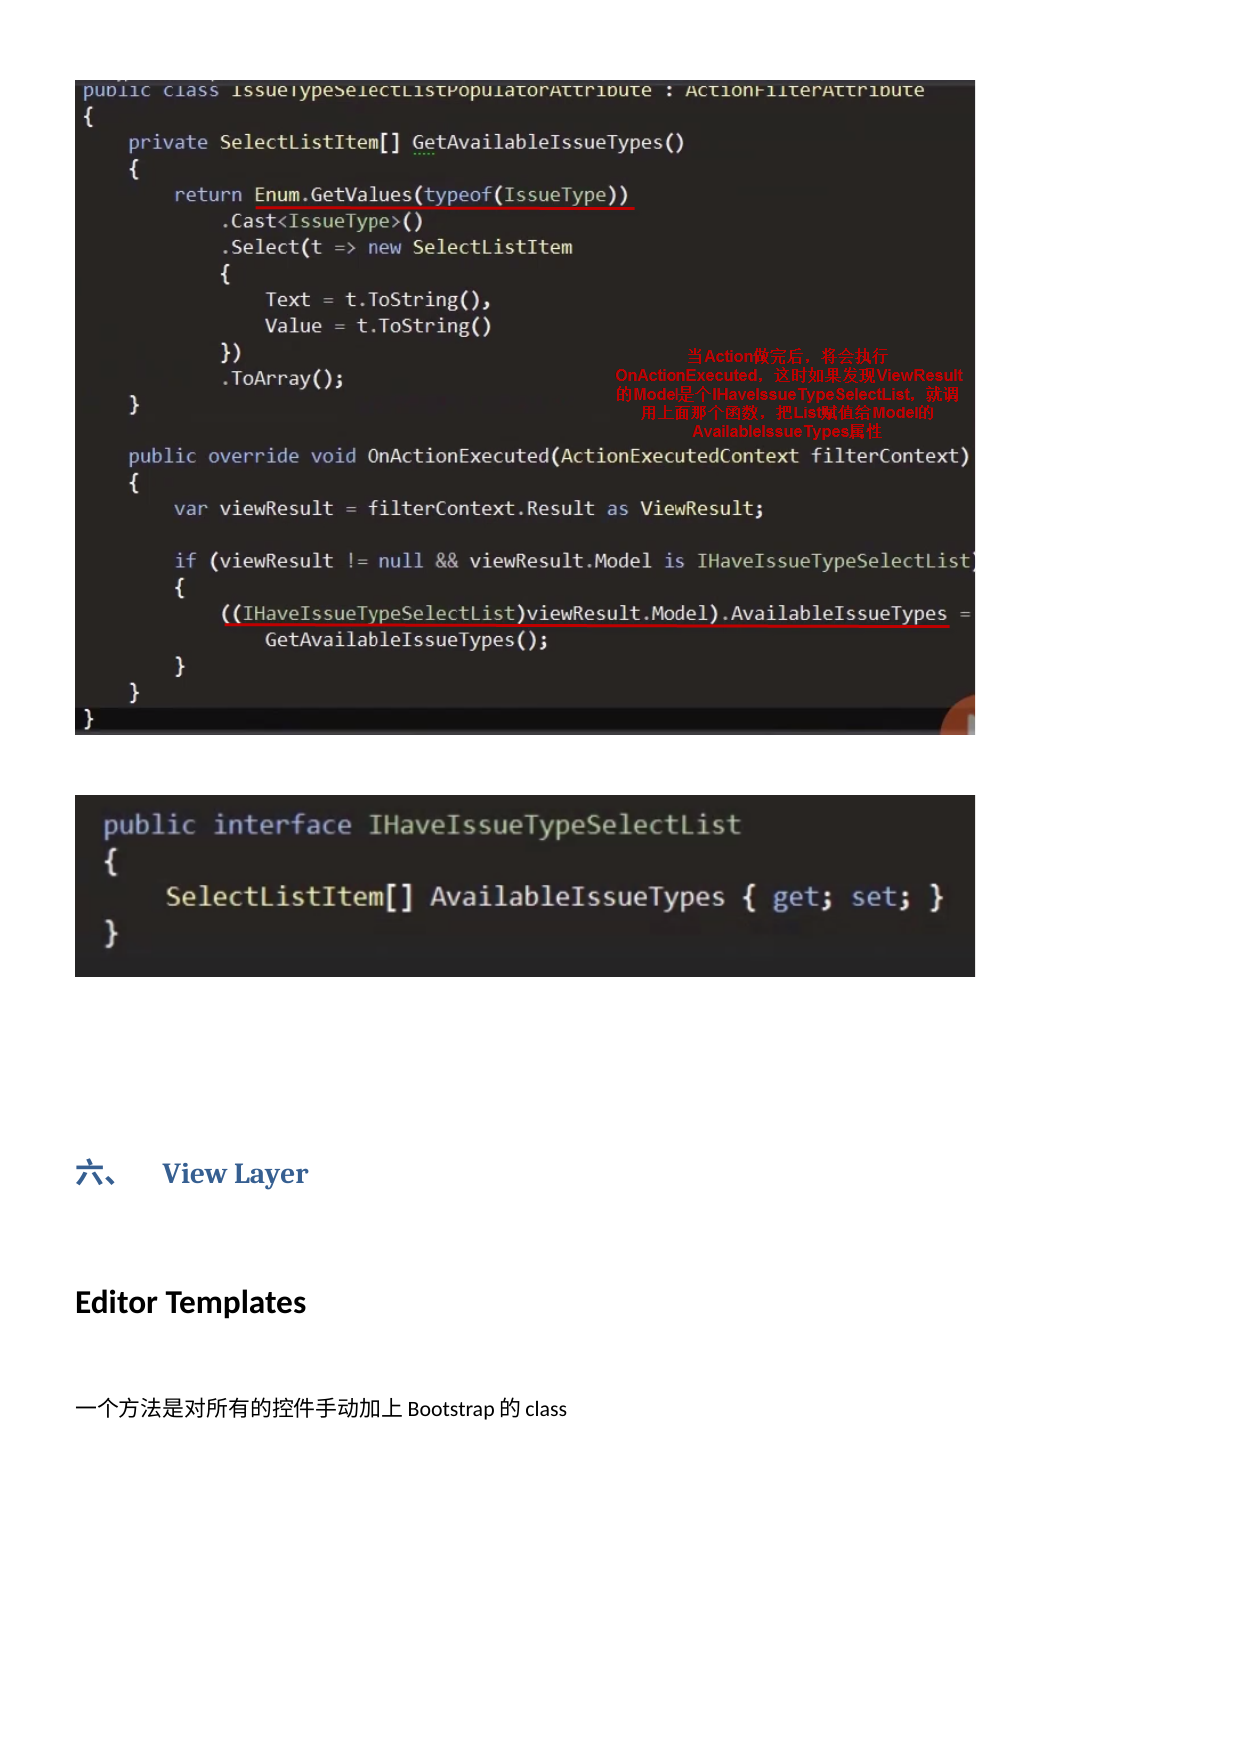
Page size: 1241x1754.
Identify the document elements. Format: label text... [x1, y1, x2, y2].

subtitle View Layer [75, 1138, 1165, 1203]
subtitle Editor Templates [75, 1269, 1165, 1334]
picture [75, 80, 976, 735]
picture [75, 795, 976, 977]
text 一个方法是对所有的控件手动加上Bootstrap的class [75, 1391, 1165, 1423]
